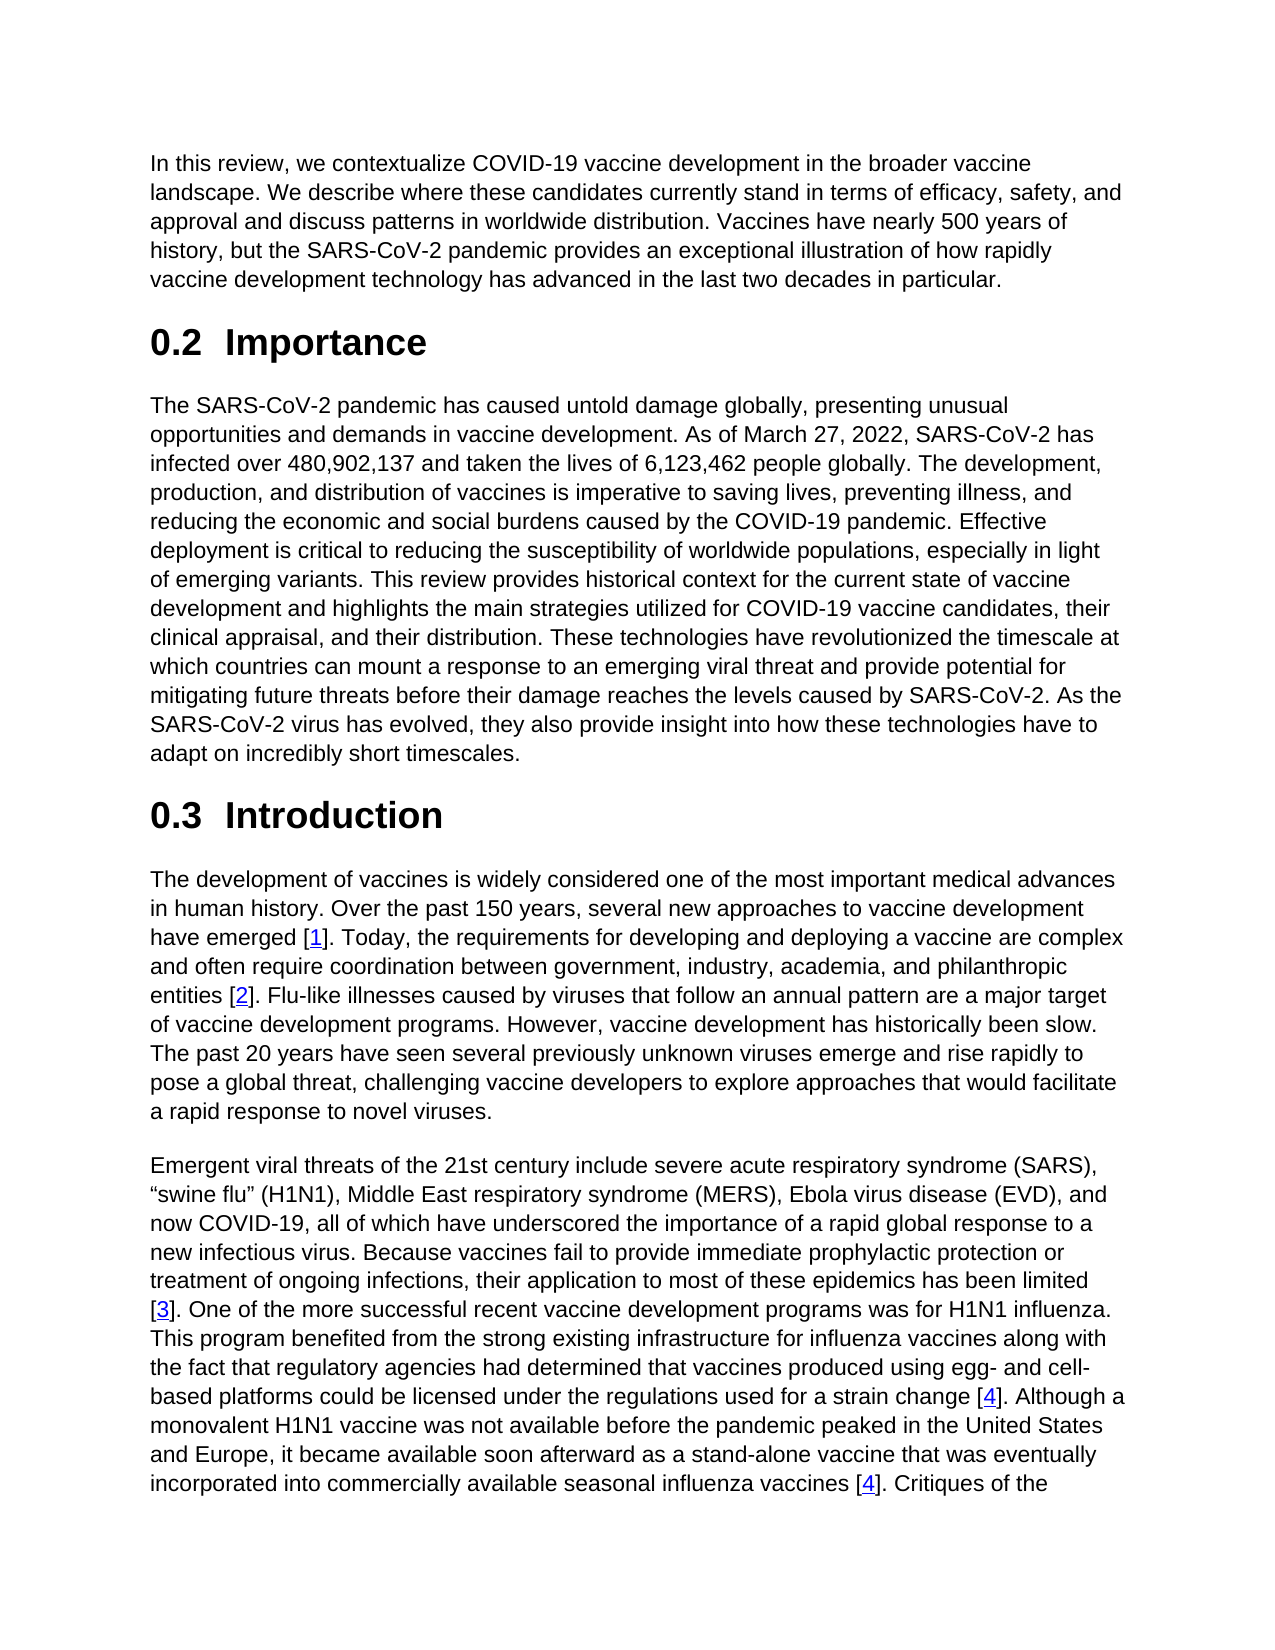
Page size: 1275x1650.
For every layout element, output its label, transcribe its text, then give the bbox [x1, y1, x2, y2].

text The development of vaccines is widely considered one of the most important medical advances in human history. Over the past 150 years, several new approaches to vaccine development have emerged [1]. Today, the requirements for developing and deploying a vaccine are complex and often require coordination between government, industry, academia, and philanthropic entities [2]. Flu-like illnesses caused by viruses that follow an annual pattern are a major target of vaccine development programs. However, vaccine development has historically been slow. The past 20 years have seen several previously unknown viruses emerge and rise rapidly to pose a global threat, challenging vaccine developers to explore approaches that would facilitate a rapid response to novel viruses. [150, 866, 1125, 1124]
subtitle 0.3 Introduction [150, 794, 1125, 837]
text The SARS-CoV-2 pandemic has caused untold damage globally, presenting unusual opportunities and demands in vaccine development. As of March 27, 2022, SARS-CoV-2 has infected over 480,902,137 and taken the lives of 6,123,462 people globally. The development, production, and distribution of vaccines is imperative to saving lives, preventing illness, and reducing the economic and social burdens caused by the COVID-19 pandemic. Effective deployment is critical to reducing the susceptibility of worldwide populations, especially in light of emerging variants. This review provides historical context for the current state of vaccine development and highlights the main strategies utilized for COVID-19 vaccine candidates, their clinical appraisal, and their distribution. These technologies have revolutionized the timescale at which countries can mount a response to an emerging viral threat and provide potential for mitigating future threats before their damage reaches the levels caused by SARS-CoV-2. As the SARS-CoV-2 virus has evolved, they also provide insight into how these technologies have to adapt on incredibly short timescales. [150, 392, 1125, 766]
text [150, 1152, 1125, 1497]
text In this review, we contextualize COVID-19 vaccine development in the broader vaccine landscape. We describe where these candidates currently stand in terms of efficacy, safety, and approval and discuss patterns in worldwide distribution. Vaccines have nearly 500 years of history, but the SARS-CoV-2 pandemic provides an exceptional illustration of how rapidly vaccine development technology has advanced in the last two decades in particular. [150, 150, 1125, 292]
subtitle 0.2 Importance [150, 320, 1125, 363]
